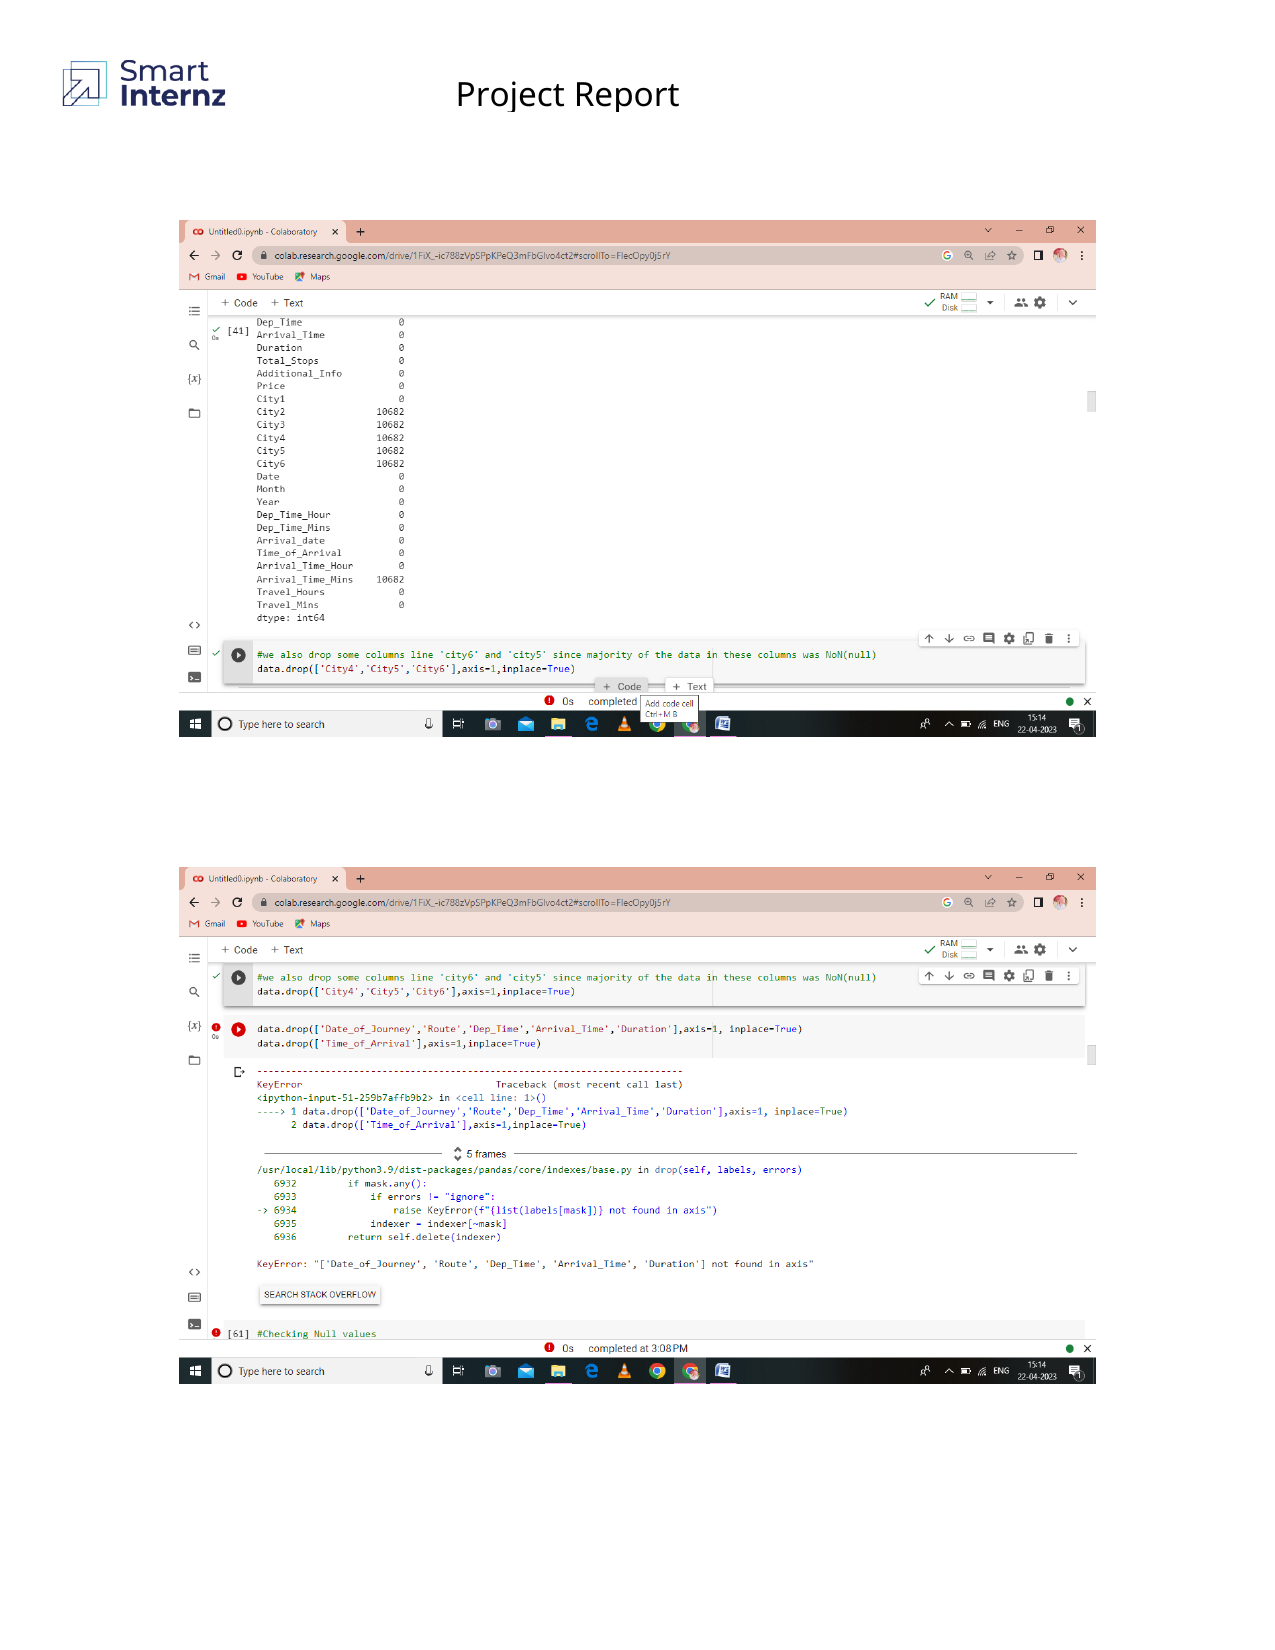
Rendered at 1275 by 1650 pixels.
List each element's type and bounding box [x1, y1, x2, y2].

picture [179, 220, 1096, 737]
picture [179, 867, 1096, 1384]
picture [62, 60, 226, 106]
